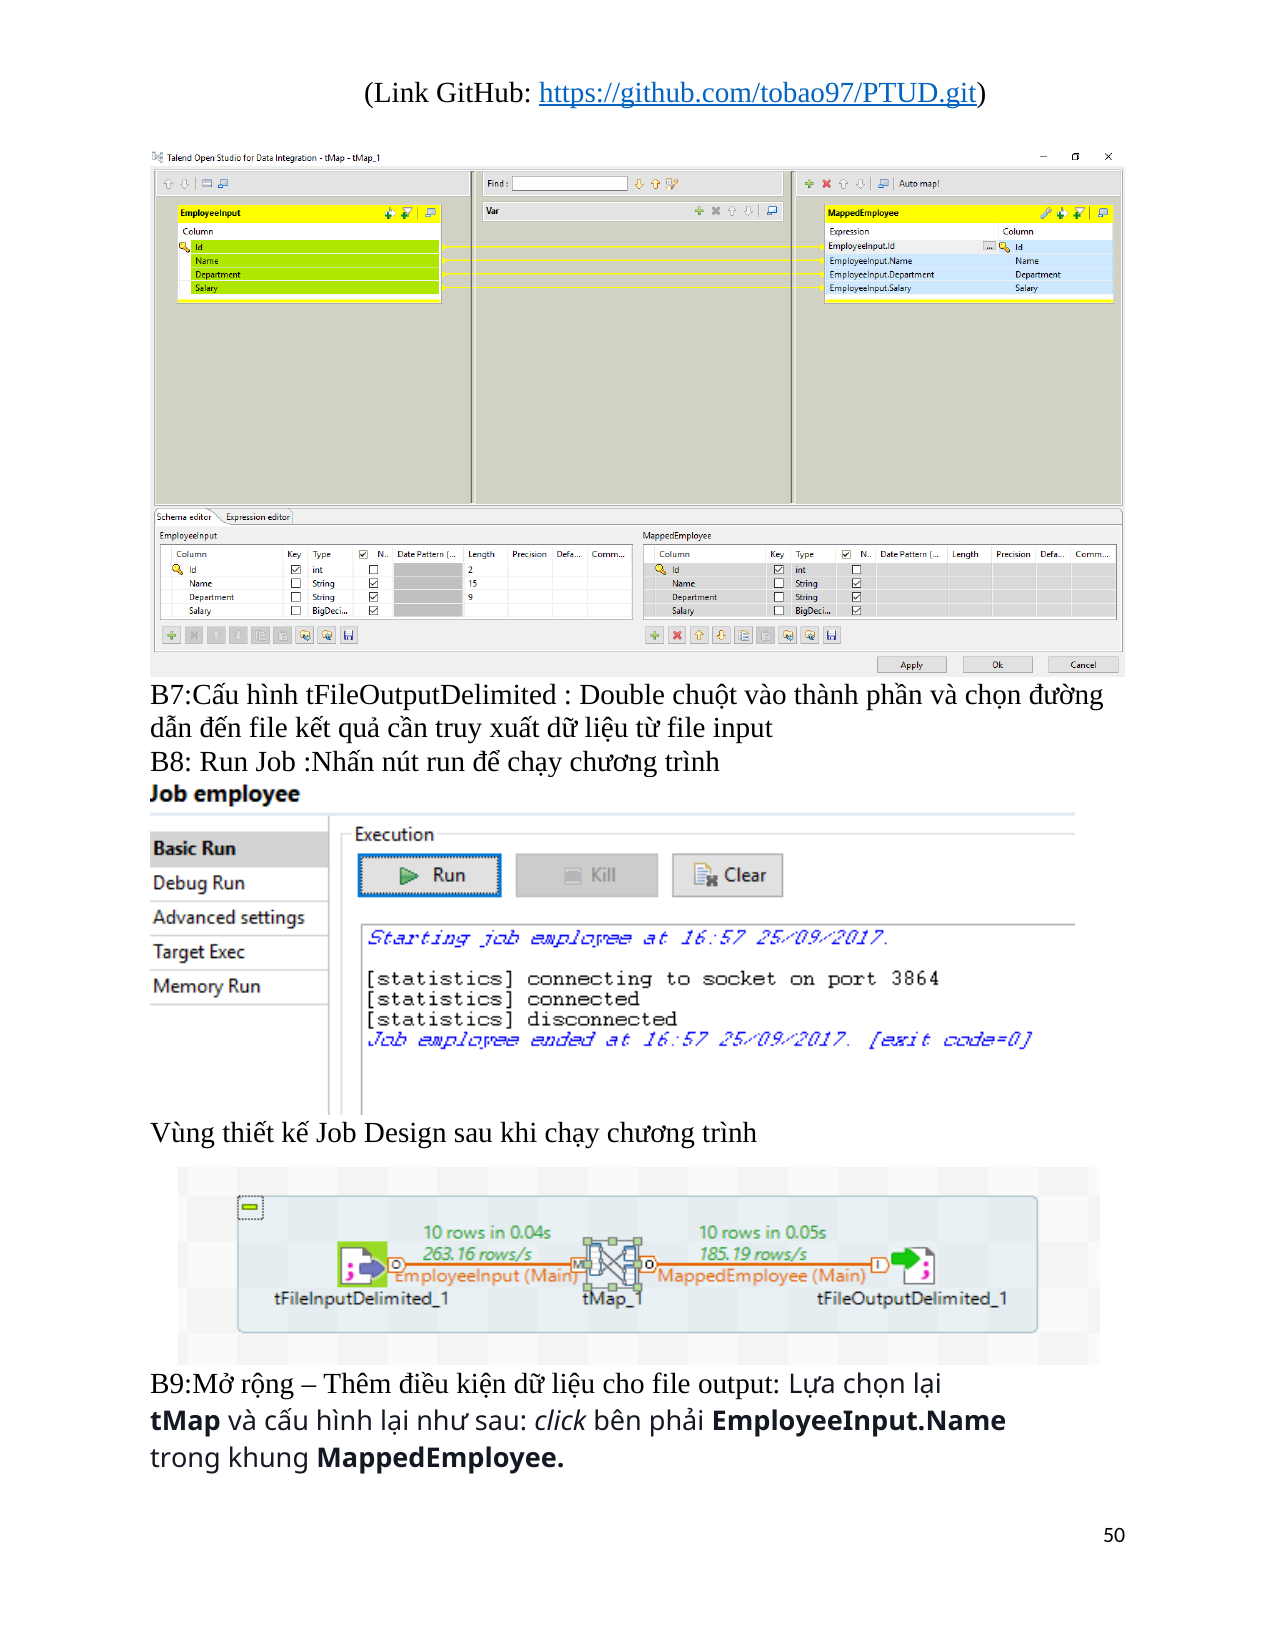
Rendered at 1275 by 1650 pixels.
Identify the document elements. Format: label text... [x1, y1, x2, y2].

text B7:Cấu hình tFileOutputDelimited : Double chuột vào thành phần và chọn đường dẫn đến file kết quả cần truy xuất dữ liệu từ file input [150, 677, 1125, 744]
picture [178, 1167, 1100, 1365]
text Vùng thiết kế Job Design sau khi chạy chương trình [150, 1115, 1125, 1148]
text B8: Run Job :Nhấn nút run để chạy chương trình [150, 744, 1125, 777]
picture [150, 150, 1125, 677]
picture [150, 777, 1075, 1115]
